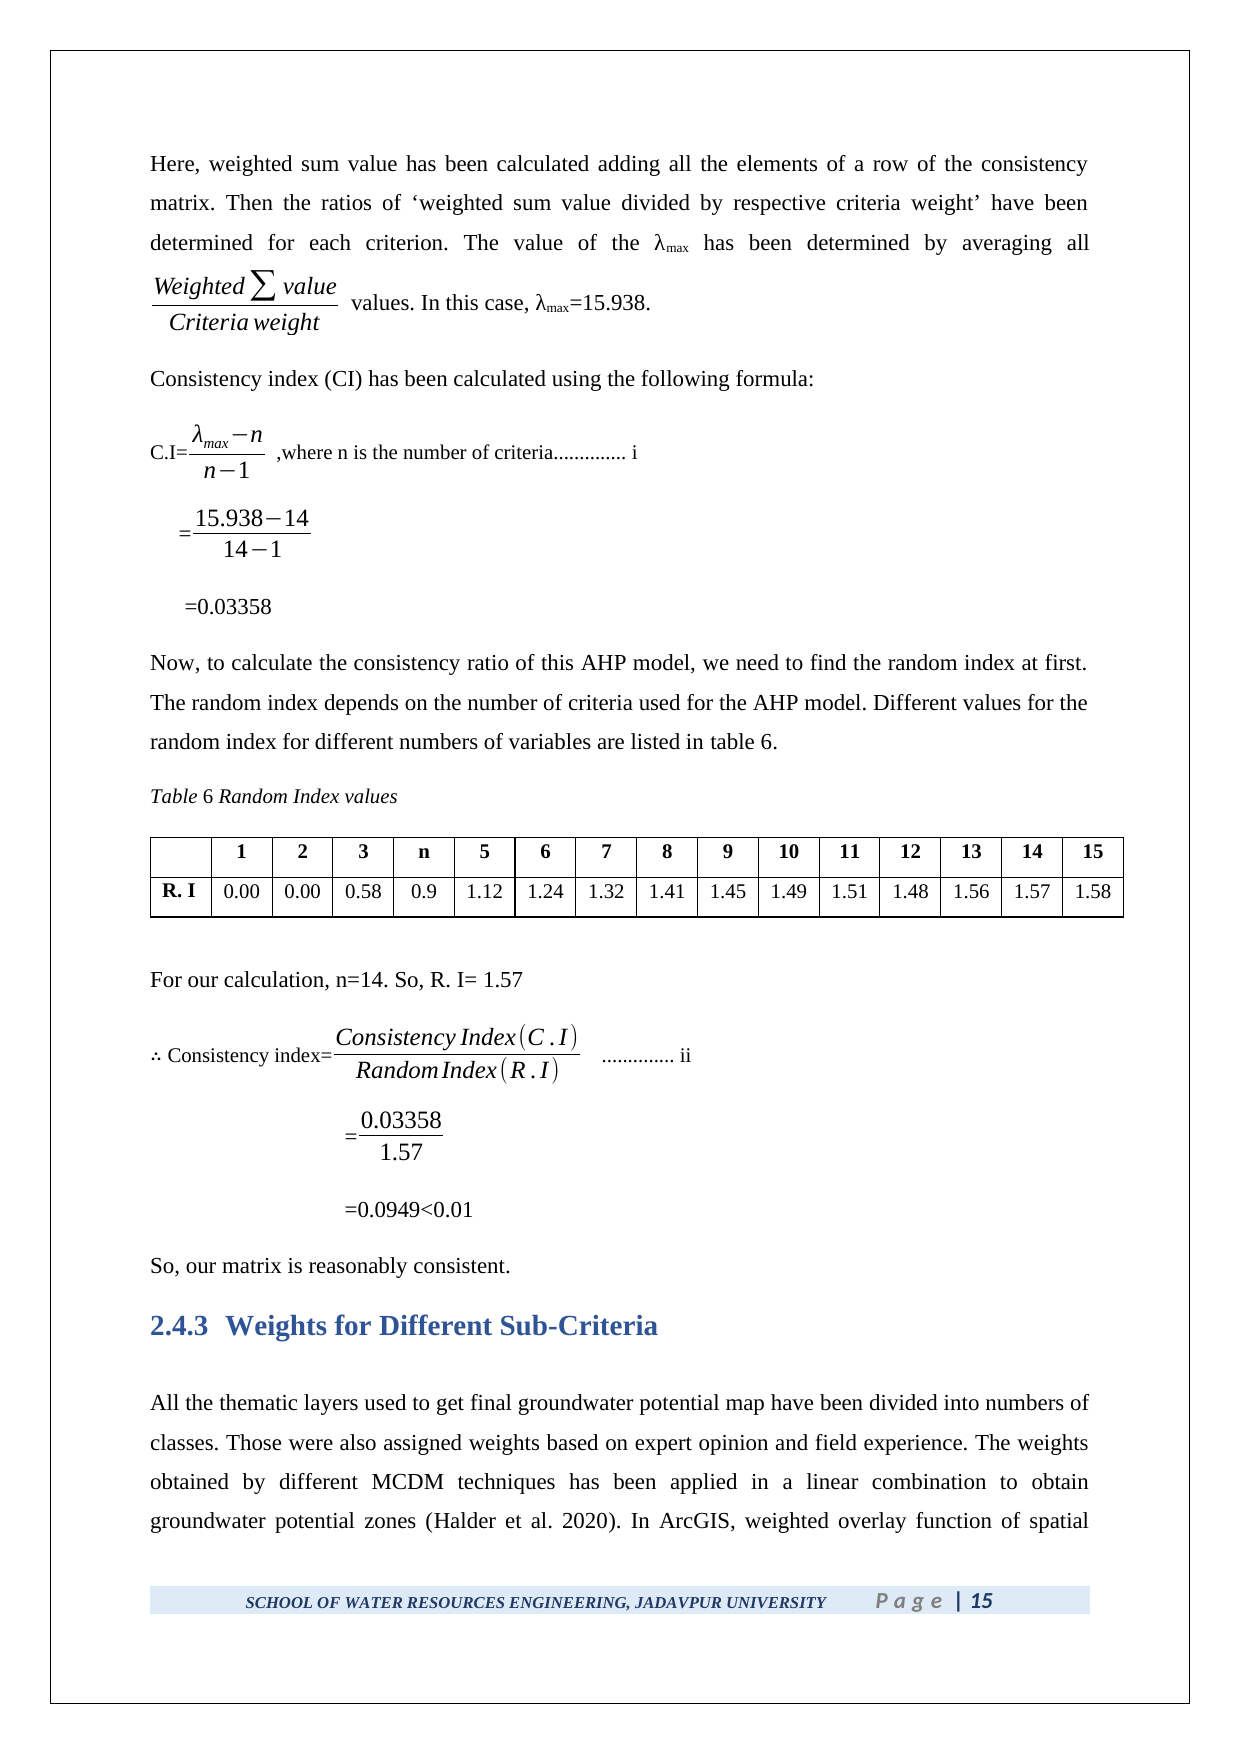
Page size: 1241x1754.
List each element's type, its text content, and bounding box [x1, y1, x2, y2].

table_header 14 [1002, 838, 1062, 877]
table_cell 1.58 [1063, 878, 1123, 916]
table_cell 0.58 [333, 878, 393, 916]
text =0.03358 [150, 593, 1090, 619]
text C.I= ,where n is the number of criteria.............. i [150, 421, 1090, 483]
table_header 6 [516, 838, 575, 877]
text = [150, 1107, 1090, 1166]
text ∴ Consistency index= .............. ii [150, 1022, 1090, 1086]
table_header 10 [759, 838, 819, 877]
table_cell R. I [151, 878, 211, 916]
table_header 11 [820, 838, 879, 877]
table_header 13 [941, 838, 1001, 877]
table_header 8 [637, 838, 697, 877]
subtitle Weights for Different Sub-Criteria [150, 1308, 1090, 1341]
text For our calculation, n=14. So, R. I= 1.57 [150, 966, 1090, 993]
table_header 15 [1063, 838, 1123, 877]
table_header 5 [455, 838, 514, 877]
table_header 3 [333, 838, 393, 877]
table_cell 1.51 [820, 878, 879, 916]
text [150, 1389, 1090, 1534]
table_cell 1.49 [759, 878, 819, 916]
table_header 9 [698, 838, 758, 877]
table_header n [394, 838, 454, 877]
text Here, weighted sum value has been calculated adding all the elements of a row of the consistency matrix. Then the ratios of ‘weighted sum value divided by respective criteria weight’ have been determined for each criterion. The value of the λmax has been determined by averaging all values. In this case, λmax=15.938. [150, 150, 1090, 335]
text = [150, 504, 1090, 563]
text Table 6 Random Index values [150, 784, 1090, 808]
table_cell 0.00 [273, 878, 332, 916]
table_cell 1.12 [455, 878, 514, 916]
table_cell 1.45 [698, 878, 758, 916]
table_header 1 [212, 838, 272, 877]
table_cell 1.57 [1002, 878, 1062, 916]
table_cell 1.41 [637, 878, 697, 916]
text So, our matrix is reasonably consistent. [150, 1252, 1090, 1278]
table_cell 0.00 [212, 878, 272, 916]
table_cell 1.32 [576, 878, 636, 916]
table_header 7 [576, 838, 636, 877]
table_cell 0.9 [394, 878, 454, 916]
table_cell 1.24 [516, 878, 575, 916]
table_header 12 [880, 838, 940, 877]
table_header [151, 838, 211, 877]
table_header 2 [273, 838, 332, 877]
text Now, to calculate the consistency ratio of this AHP model, we need to find the random index at first. The random index depends on the number of criteria used for the AHP model. Different values for the random index for different numbers of variables are listed in table 6. [150, 649, 1090, 754]
table_cell 1.56 [941, 878, 1001, 916]
text Consistency index (CI) has been calculated using the following formula: [150, 364, 1090, 391]
table_cell 1.48 [880, 878, 940, 916]
text =0.0949<0.01 [150, 1196, 1090, 1222]
